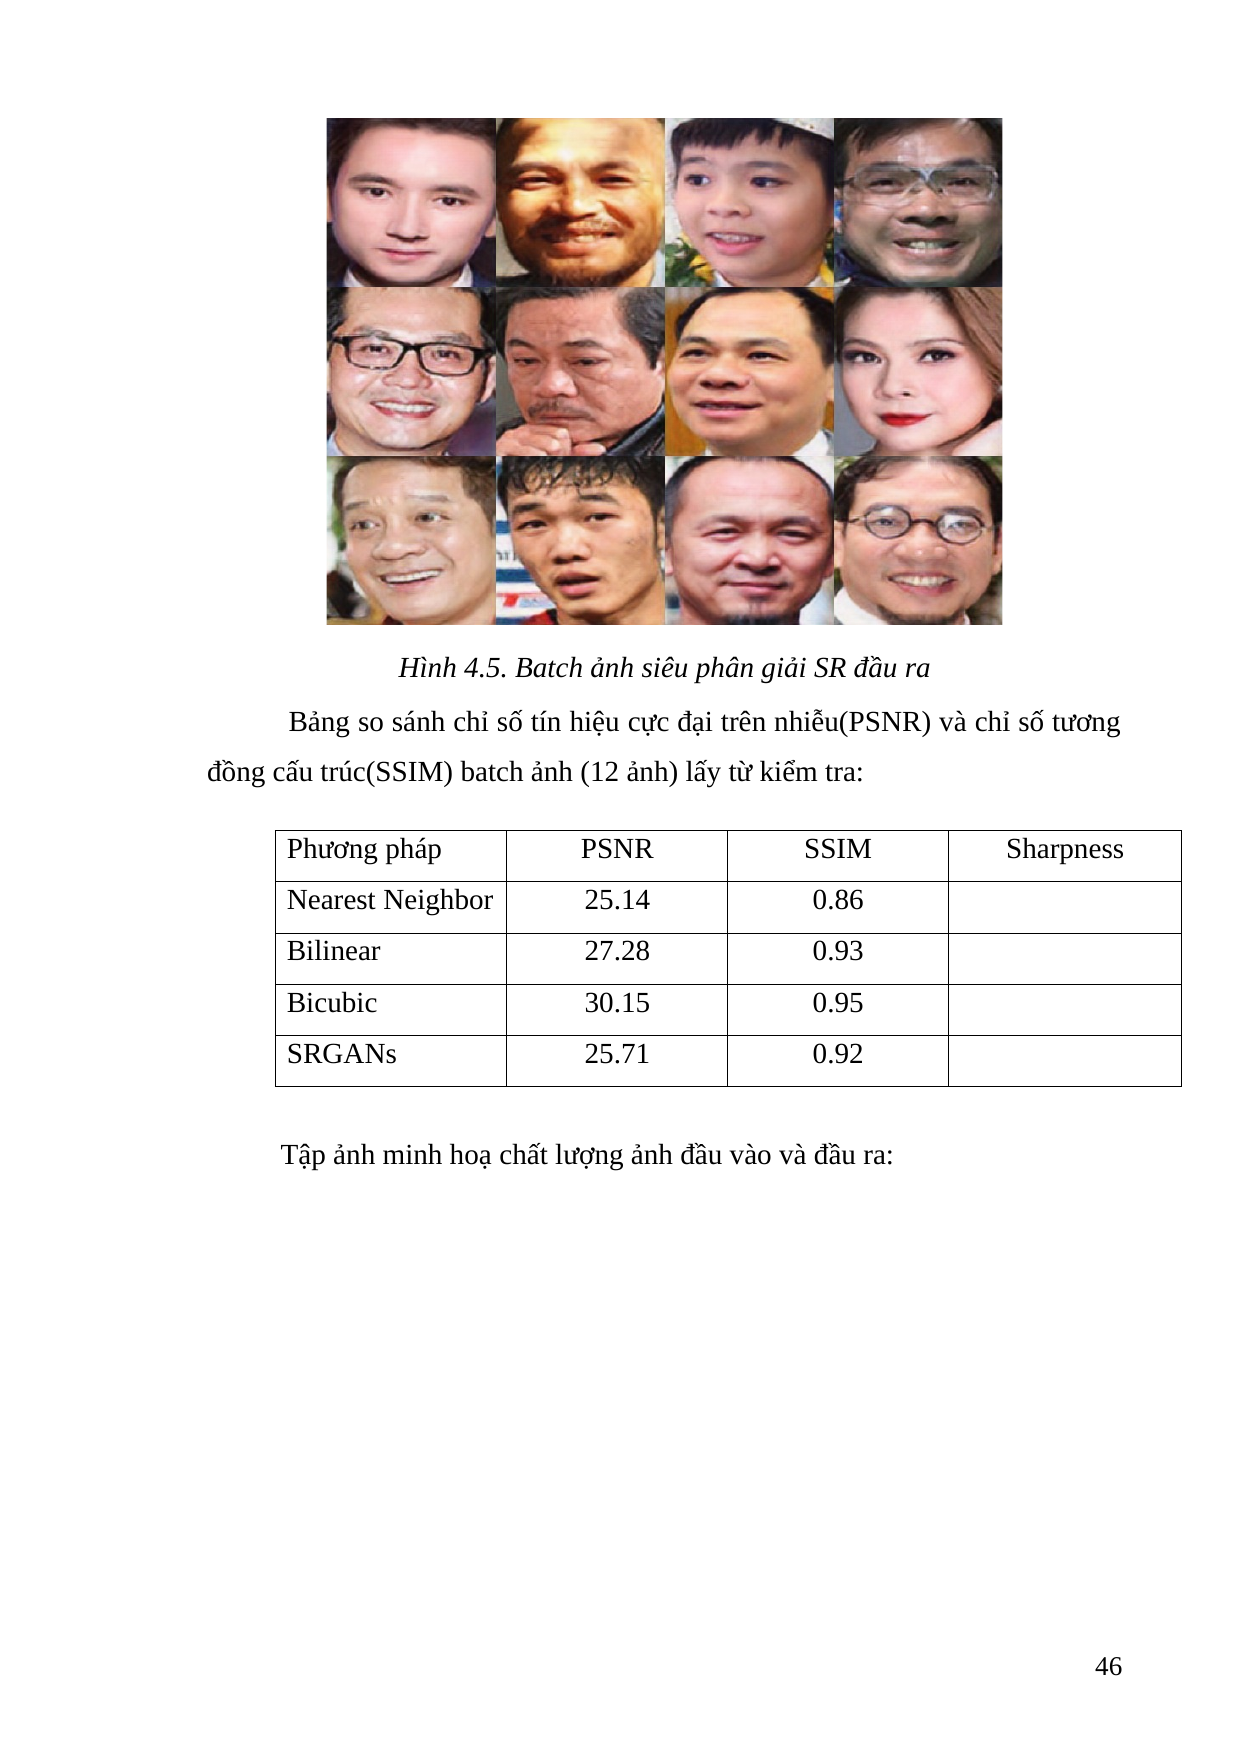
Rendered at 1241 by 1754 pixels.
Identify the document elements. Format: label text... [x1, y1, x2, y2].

table_cell [949, 1036, 1181, 1086]
table_cell 0.95 [728, 985, 948, 1035]
table_header Sharpness [949, 831, 1181, 881]
table_header SSIM [728, 831, 948, 881]
table_header Phương pháp [276, 831, 506, 881]
table_cell SRGANs [276, 1036, 506, 1086]
table_cell 0.93 [728, 934, 948, 984]
table_cell [949, 985, 1181, 1035]
text Hình 4.5. Batch ảnh siêu phân giải SR đầu ra [207, 650, 1122, 683]
table_cell 25.14 [507, 882, 727, 932]
table_cell 0.92 [728, 1036, 948, 1086]
table_cell 25.71 [507, 1036, 727, 1086]
picture [326, 118, 1003, 625]
table_cell Nearest Neighbor [276, 882, 506, 932]
table_cell [949, 934, 1181, 984]
table_cell 30.15 [507, 985, 727, 1035]
table_cell Bicubic [276, 985, 506, 1035]
table_cell 0.86 [728, 882, 948, 932]
text Tập ảnh minh hoạ chất lượng ảnh đầu vào và đầu ra: [207, 1137, 1122, 1171]
table_cell [949, 882, 1181, 932]
table_cell Bilinear [276, 934, 506, 984]
text Bảng so sánh chỉ số tín hiệu cực đại trên nhiễu(PSNR) và chỉ số tương đồng cấu trúc(SSIM) batch ảnh (12 ảnh) lấy từ kiểm tra: [207, 704, 1122, 788]
table_header PSNR [507, 831, 727, 881]
table_cell 27.28 [507, 934, 727, 984]
